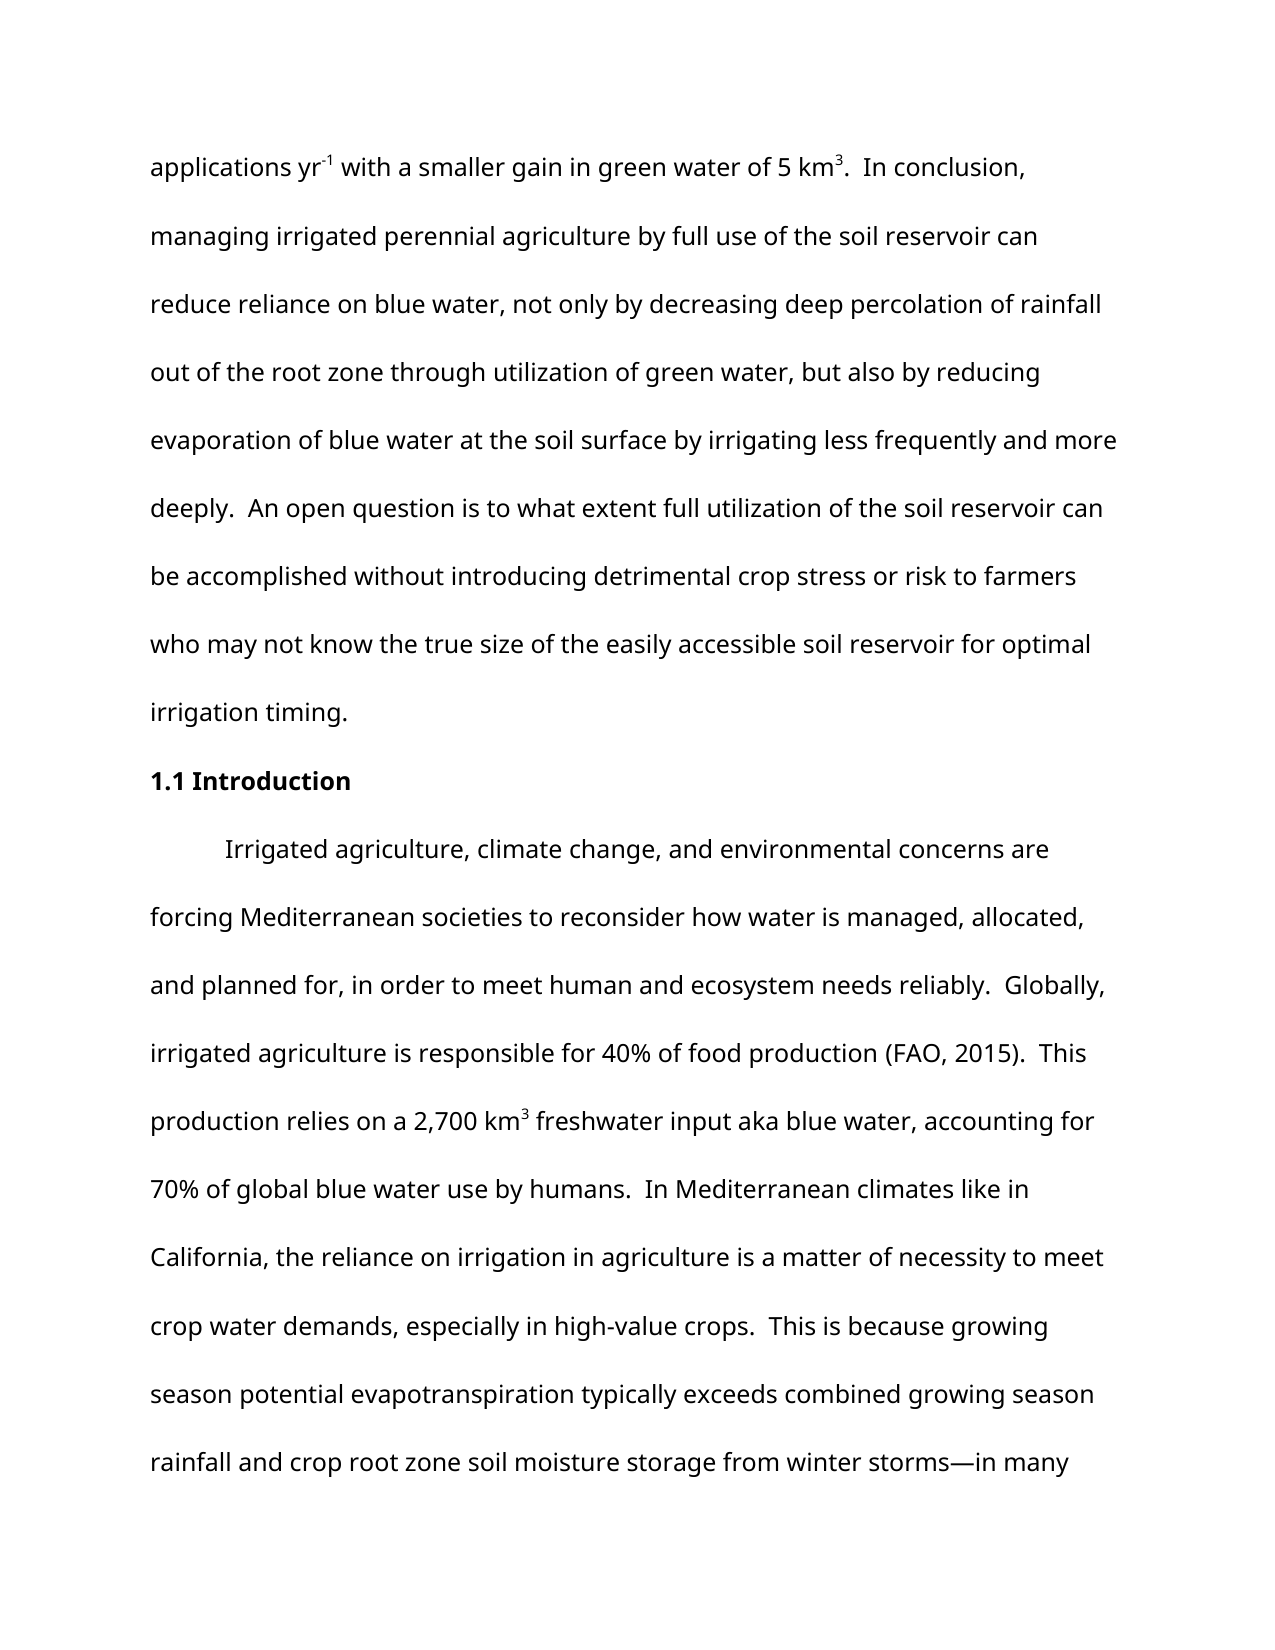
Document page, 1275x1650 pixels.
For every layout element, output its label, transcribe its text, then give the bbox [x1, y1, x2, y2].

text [150, 150, 1125, 729]
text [150, 831, 1125, 1478]
text 1.1 Introduction [150, 763, 1125, 797]
